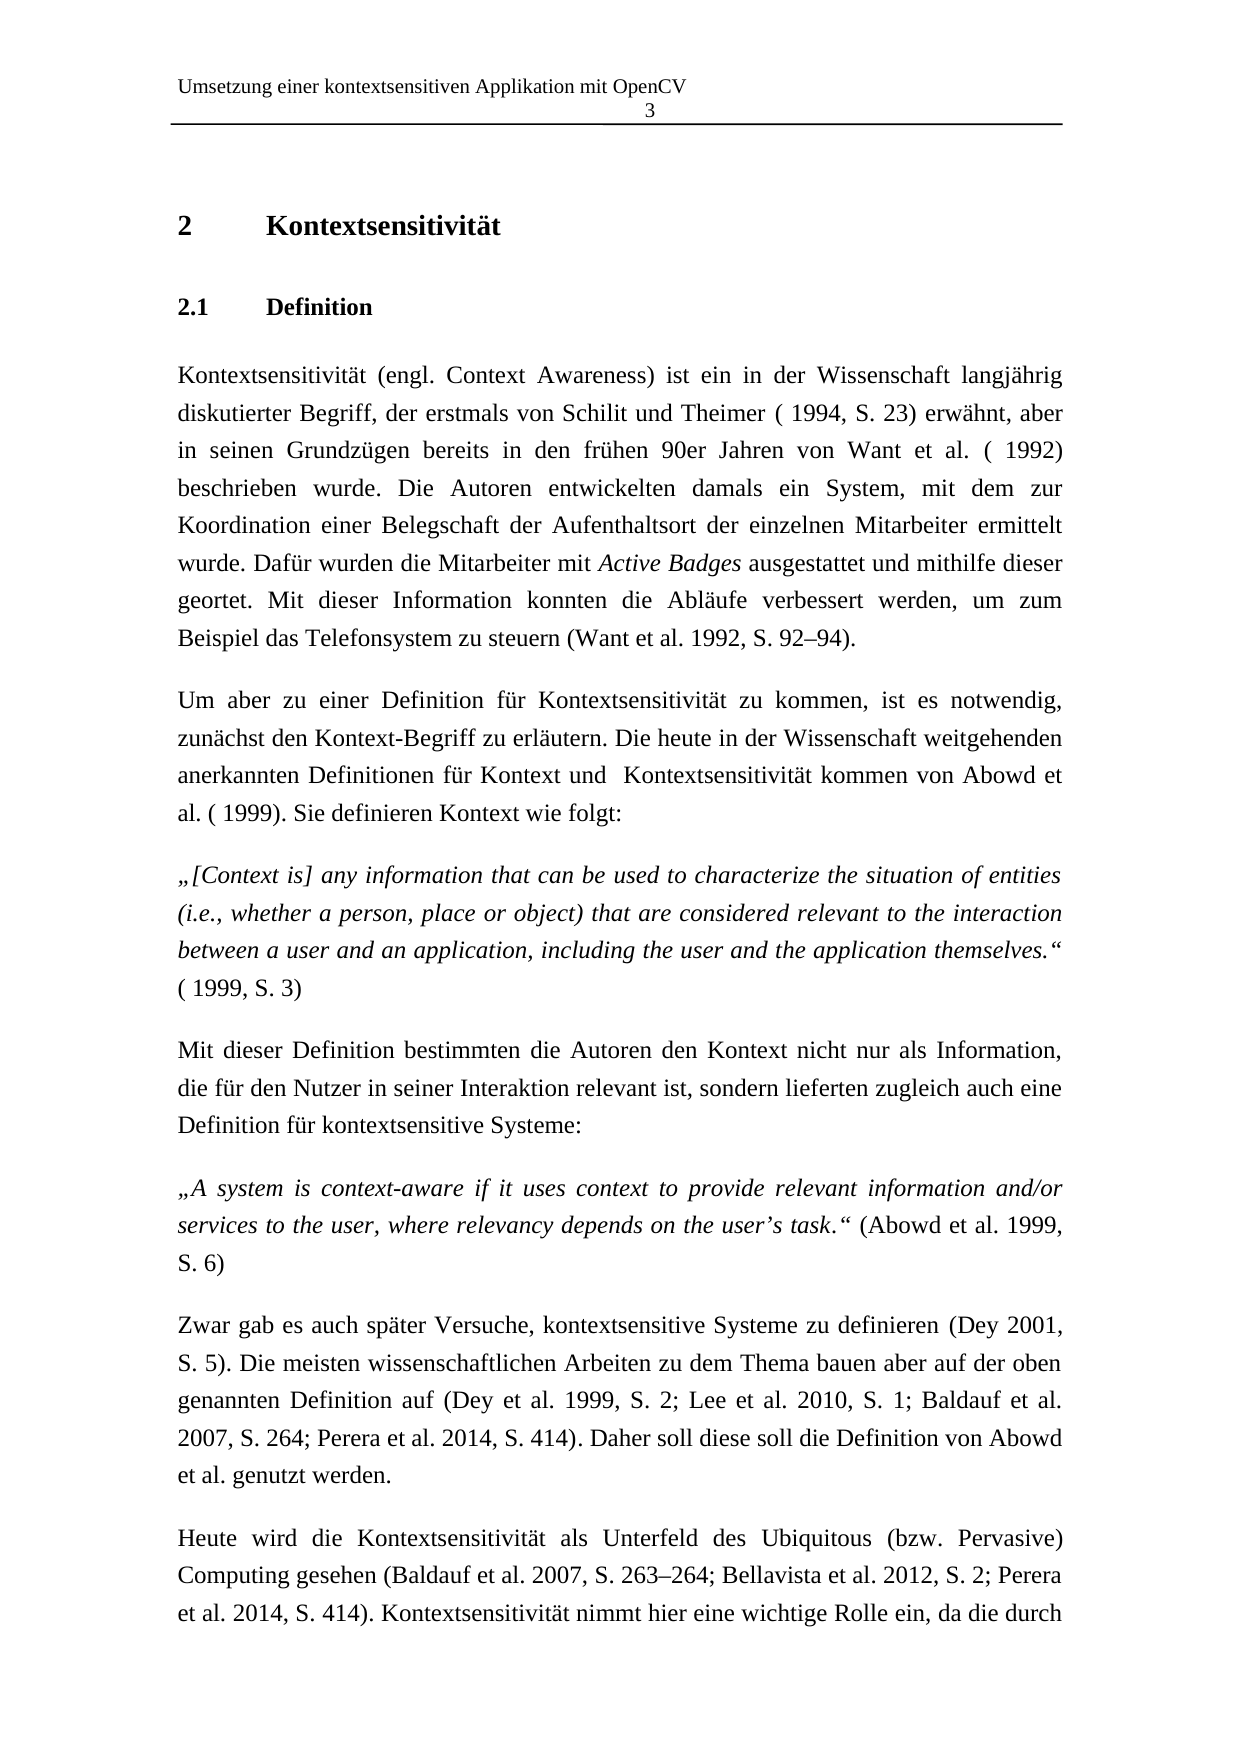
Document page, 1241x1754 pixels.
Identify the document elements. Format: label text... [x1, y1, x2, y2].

text „A system is context-aware if it uses context to provide relevant information and/or services to the user, where relevancy depends on the user’s task.“ (Abowd et al. 1999, S. 6) [177, 1164, 1063, 1277]
text Zwar gab es auch später Versuche, kontextsensitive Systeme zu definieren (Dey 2001, S. 5). Die meisten wissenschaftlichen Arbeiten zu dem Thema bauen aber auf der oben genannten Definition auf (Dey et al. 1999, S. 2; Lee et al. 2010, S. 1; Baldauf et al. 2007, S. 264; Perera et al. 2014, S. 414). Daher soll diese soll die Definition von Abowd et al. genutzt werden. [177, 1302, 1063, 1489]
subtitle Definition [177, 292, 1063, 321]
text Kontextsensitivität (engl. Context Awareness) ist ein in der Wissenschaft langjährig diskutierter Begriff, der erstmals von Schilit und Theimer ( 1994, S. 23) erwähnt, aber in seinen Grundzügen bereits in den frühen 90er Jahren von Want et al. ( 1992) beschrieben wurde. Die Autoren entwickelten damals ein System, mit dem zur Koordination einer Belegschaft der Aufenthaltsort der einzelnen Mitarbeiter ermittelt wurde. Dafür wurden die Mitarbeiter mit Active Badges ausgestattet und mithilfe dieser geortet. Mit dieser Information konnten die Abläufe verbessert werden, um zum Beispiel das Telefonsystem zu steuern (Want et al. 1992, S. 92–94). [177, 352, 1063, 652]
text Mit dieser Definition bestimmten die Autoren den Kontext nicht nur als Information, die für den Nutzer in seiner Interaktion relevant ist, sondern lieferten zugleich auch eine Definition für kontextsensitive Systeme: [177, 1027, 1063, 1139]
text Um aber zu einer Definition für Kontextsensitivität zu kommen, ist es notwendig, zunächst den Kontext-Begriff zu erläutern. Die heute in der Wissenschaft weitgehenden anerkannten Definitionen für Kontext und Kontextsensitivität kommen von Abowd et al. ( 1999). Sie definieren Kontext wie folgt: [177, 677, 1063, 827]
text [177, 1514, 1063, 1627]
text „[Context is] any information that can be used to characterize the situation of entities (i.e., whether a person, place or object) that are considered relevant to the interaction between a user and an application, including the user and the application themselves.“ ( 1999, S. 3) [177, 852, 1063, 1002]
subtitle Kontextsensitivität [177, 208, 1063, 242]
